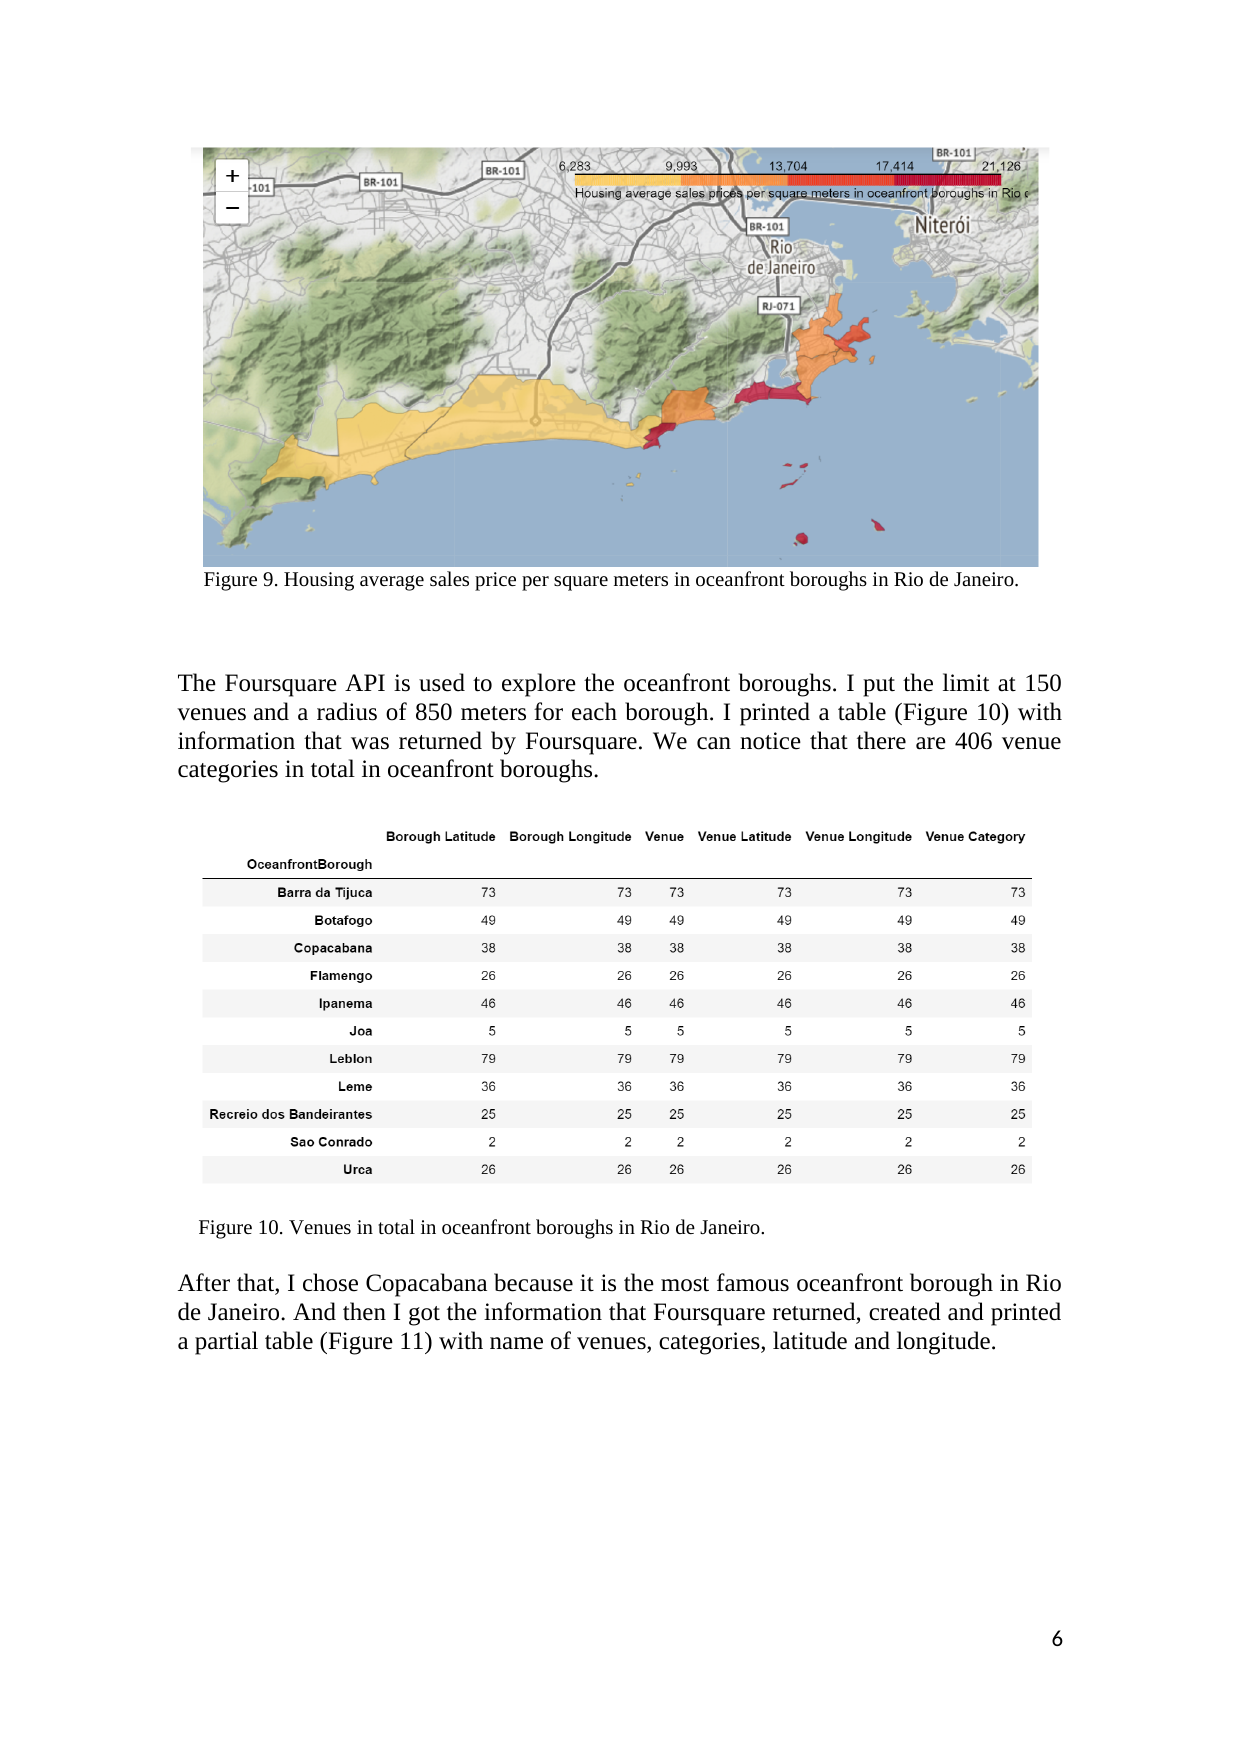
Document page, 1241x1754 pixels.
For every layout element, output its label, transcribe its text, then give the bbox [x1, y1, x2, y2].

text Figure 10. Venues in total in oceanfront boroughs in Rio de Janeiro. [177, 1215, 1063, 1239]
text The Foursquare API is used to explore the oceanfront boroughs. I put the limit at 150 venues and a radius of 850 meters for each borough. I printed a table (Figure 10) with information that was returned by Foursquare. We can notice that there are 406 venue categories in total in oceanfront boroughs. [177, 668, 1063, 783]
text After that, I chose Copacabana because it is the most famous oceanfront borough in Rio de Janeiro. And then I got the information that Foursquare returned, created and printed a partial table (Figure 11) with name of venues, categories, latitude and longitude. [177, 1268, 1063, 1354]
text Figure 9. Housing average sales price per square meters in oceanfront boroughs in Rio de Janeiro. [177, 567, 1063, 591]
picture [194, 812, 1046, 1186]
picture [190, 147, 1050, 567]
